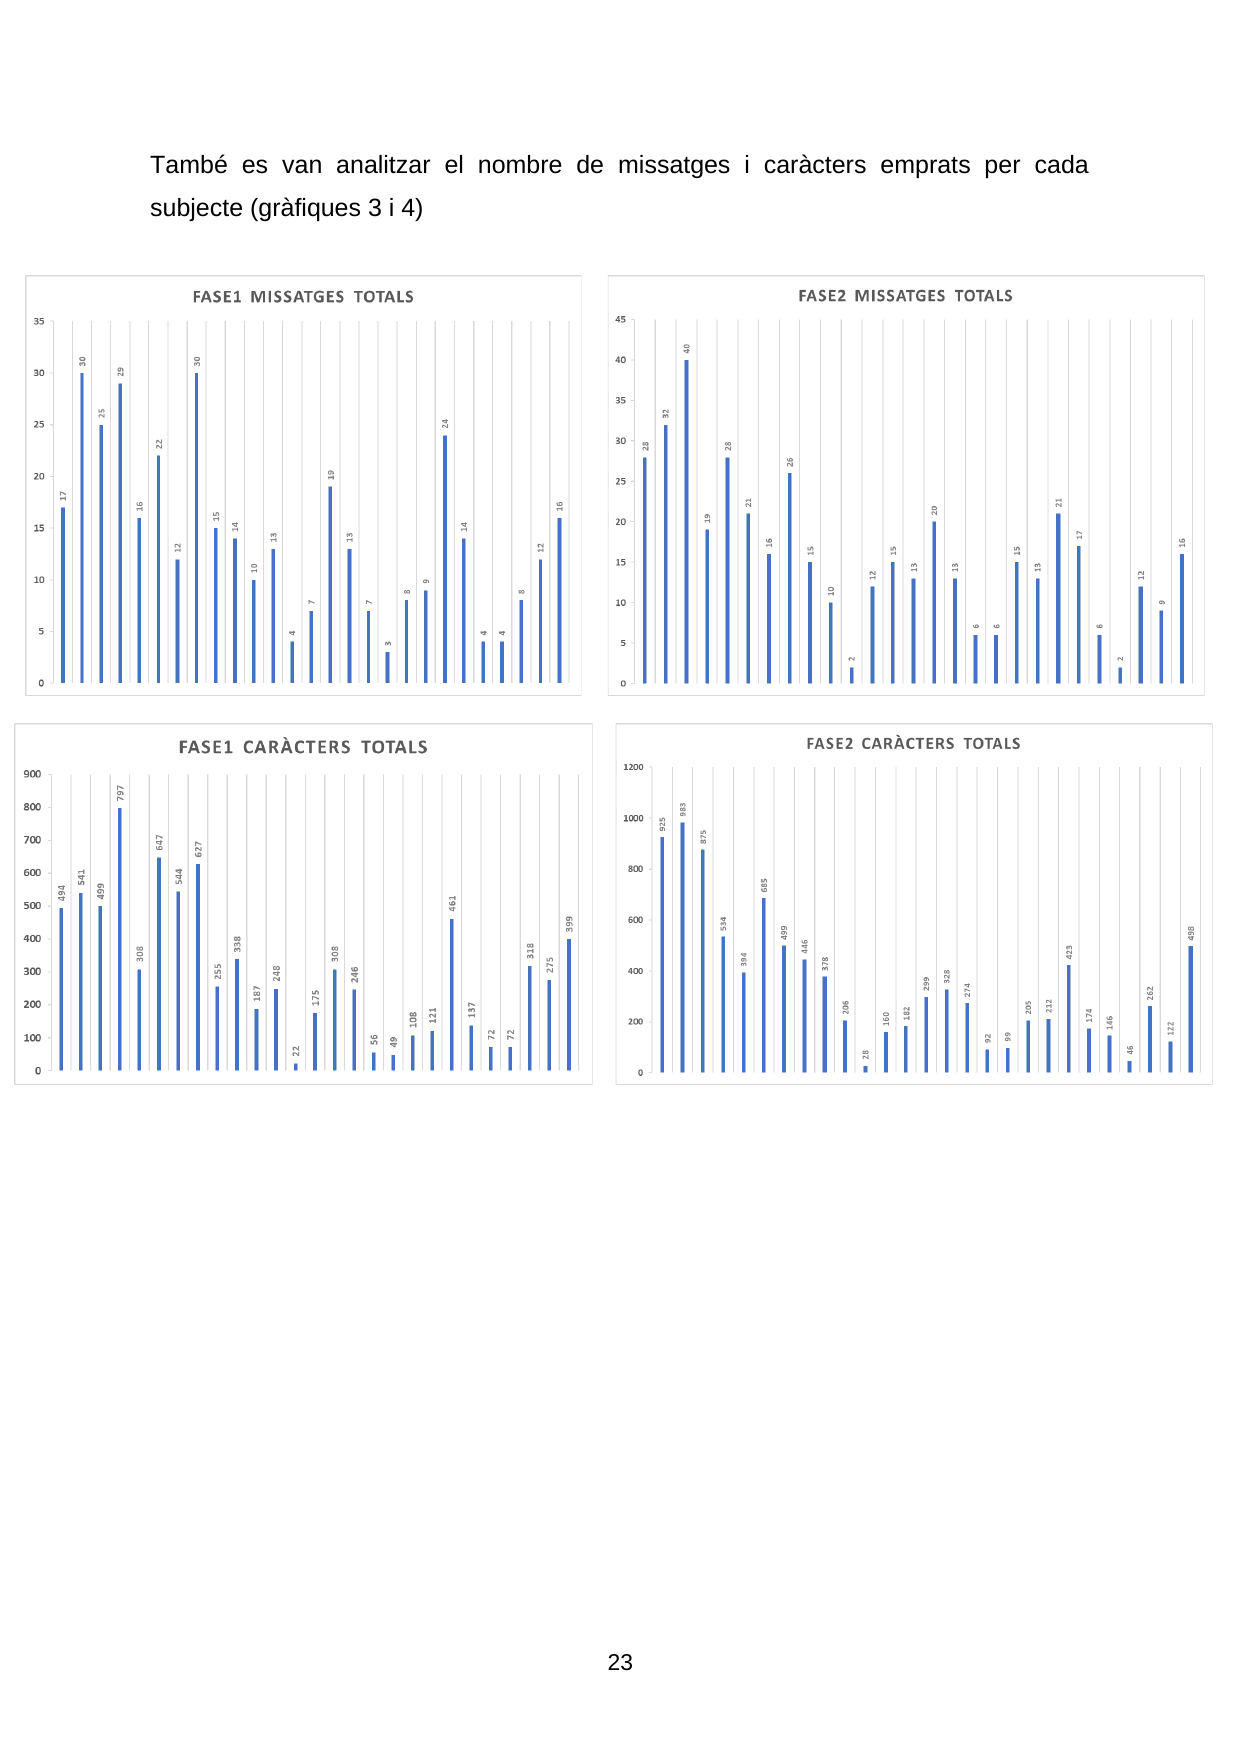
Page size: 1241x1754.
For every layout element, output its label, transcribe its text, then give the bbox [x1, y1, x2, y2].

picture [607, 275, 1205, 696]
picture [615, 723, 1213, 1085]
picture [14, 723, 593, 1085]
picture [25, 275, 582, 696]
text També es van analitzar el nombre de missatges i caràcters emprats per cada subjecte (gràfiques 3 i 4) [150, 150, 1090, 222]
